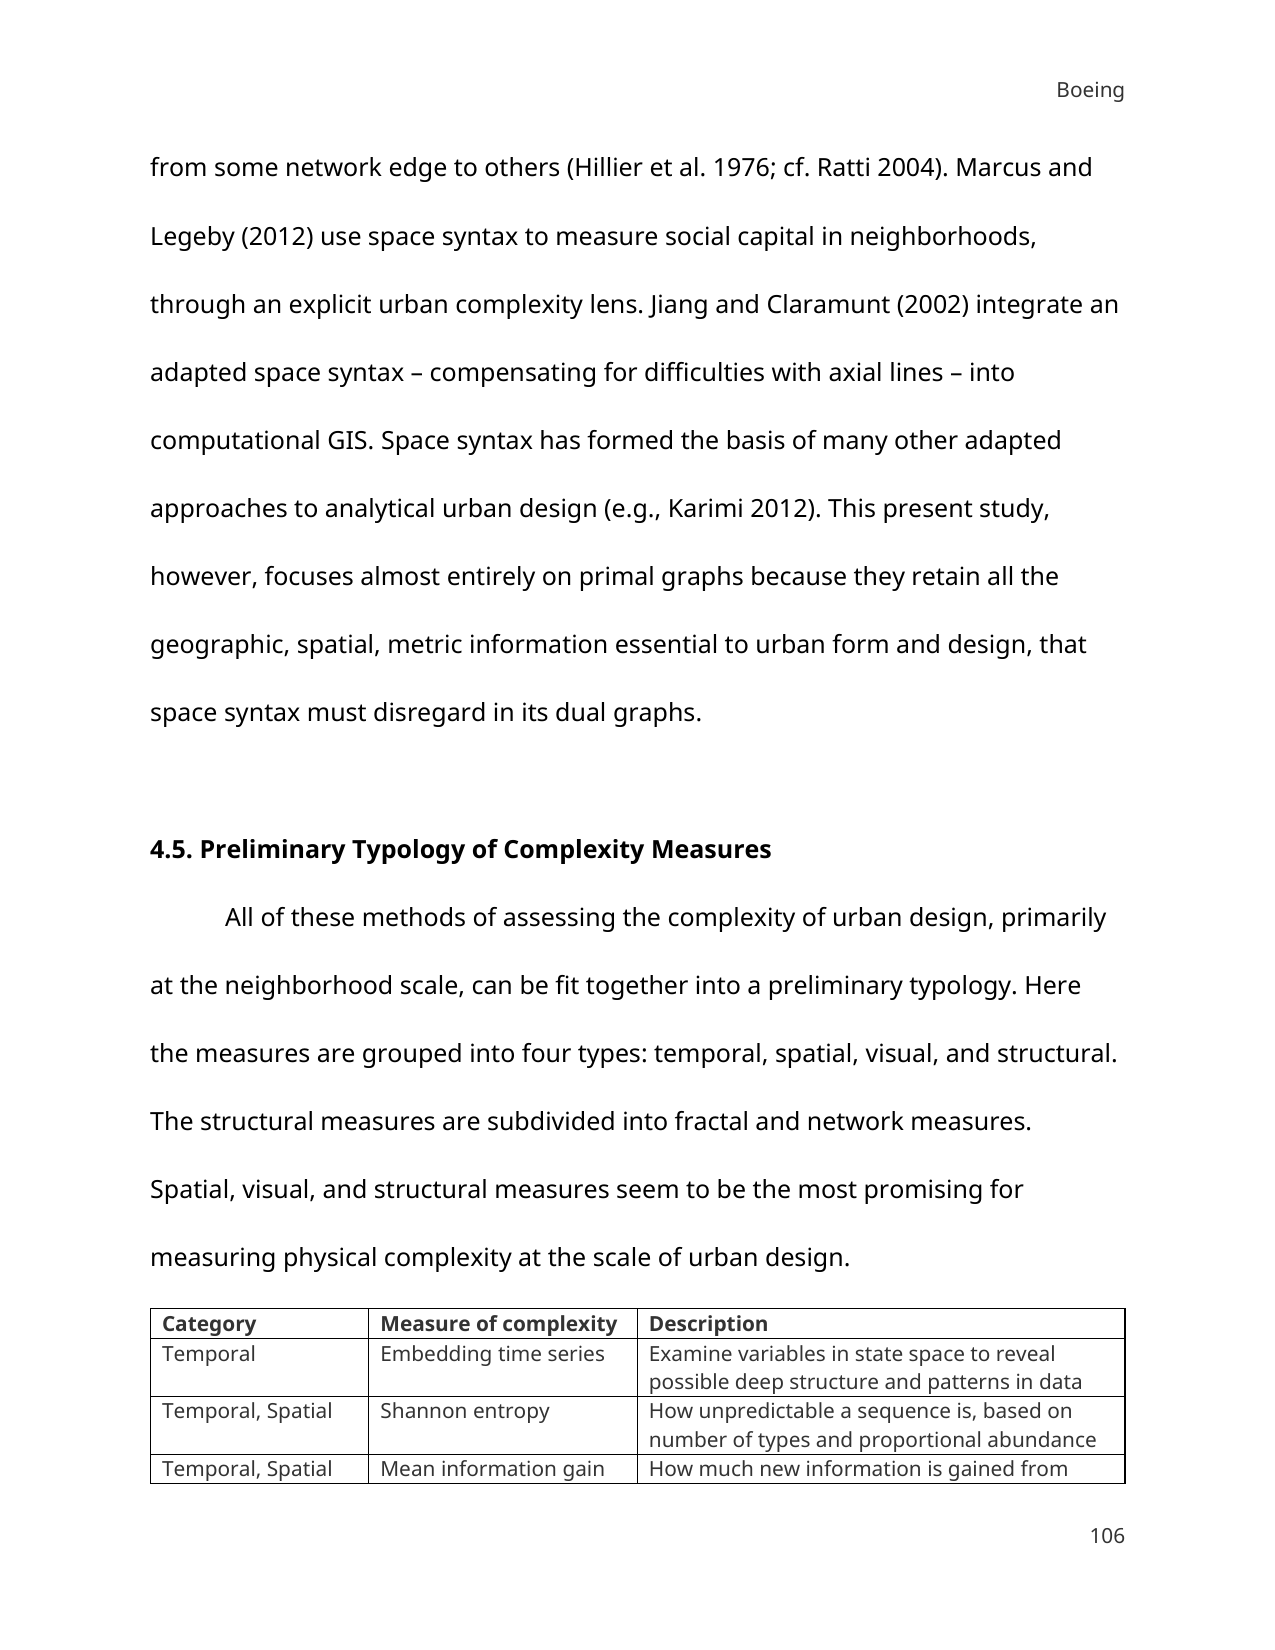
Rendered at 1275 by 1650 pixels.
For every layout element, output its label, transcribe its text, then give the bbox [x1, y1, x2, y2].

table_header Measure of complexity [369, 1309, 637, 1338]
table_header Category [151, 1309, 368, 1338]
subtitle Preliminary Typology of Complexity Measures [150, 831, 1125, 865]
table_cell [638, 1455, 1124, 1483]
table_cell Temporal, Spatial [151, 1455, 368, 1483]
table_cell Temporal, Spatial [151, 1397, 368, 1453]
table_cell Temporal [151, 1339, 368, 1396]
table_cell How unpredictable a sequence is, based on number of types and proportional abundance [638, 1397, 1124, 1453]
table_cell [369, 1455, 637, 1483]
table_cell Embedding time series [369, 1339, 637, 1396]
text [150, 150, 1125, 729]
table_cell Examine variables in state space to reveal possible deep structure and patterns in data [638, 1339, 1124, 1396]
table_cell Shannon entropy [369, 1397, 637, 1453]
table_header Description [638, 1309, 1124, 1338]
text All of these methods of assessing the complexity of urban design, primarily at the neighborhood scale, can be fit together into a preliminary typology. Here the measures are grouped into four types: temporal, spatial, visual, and structural. The structural measures are subdivided into fractal and network measures. Spatial, visual, and structural measures seem to be the most promising for measuring physical complexity at the scale of urban design. [150, 899, 1125, 1274]
